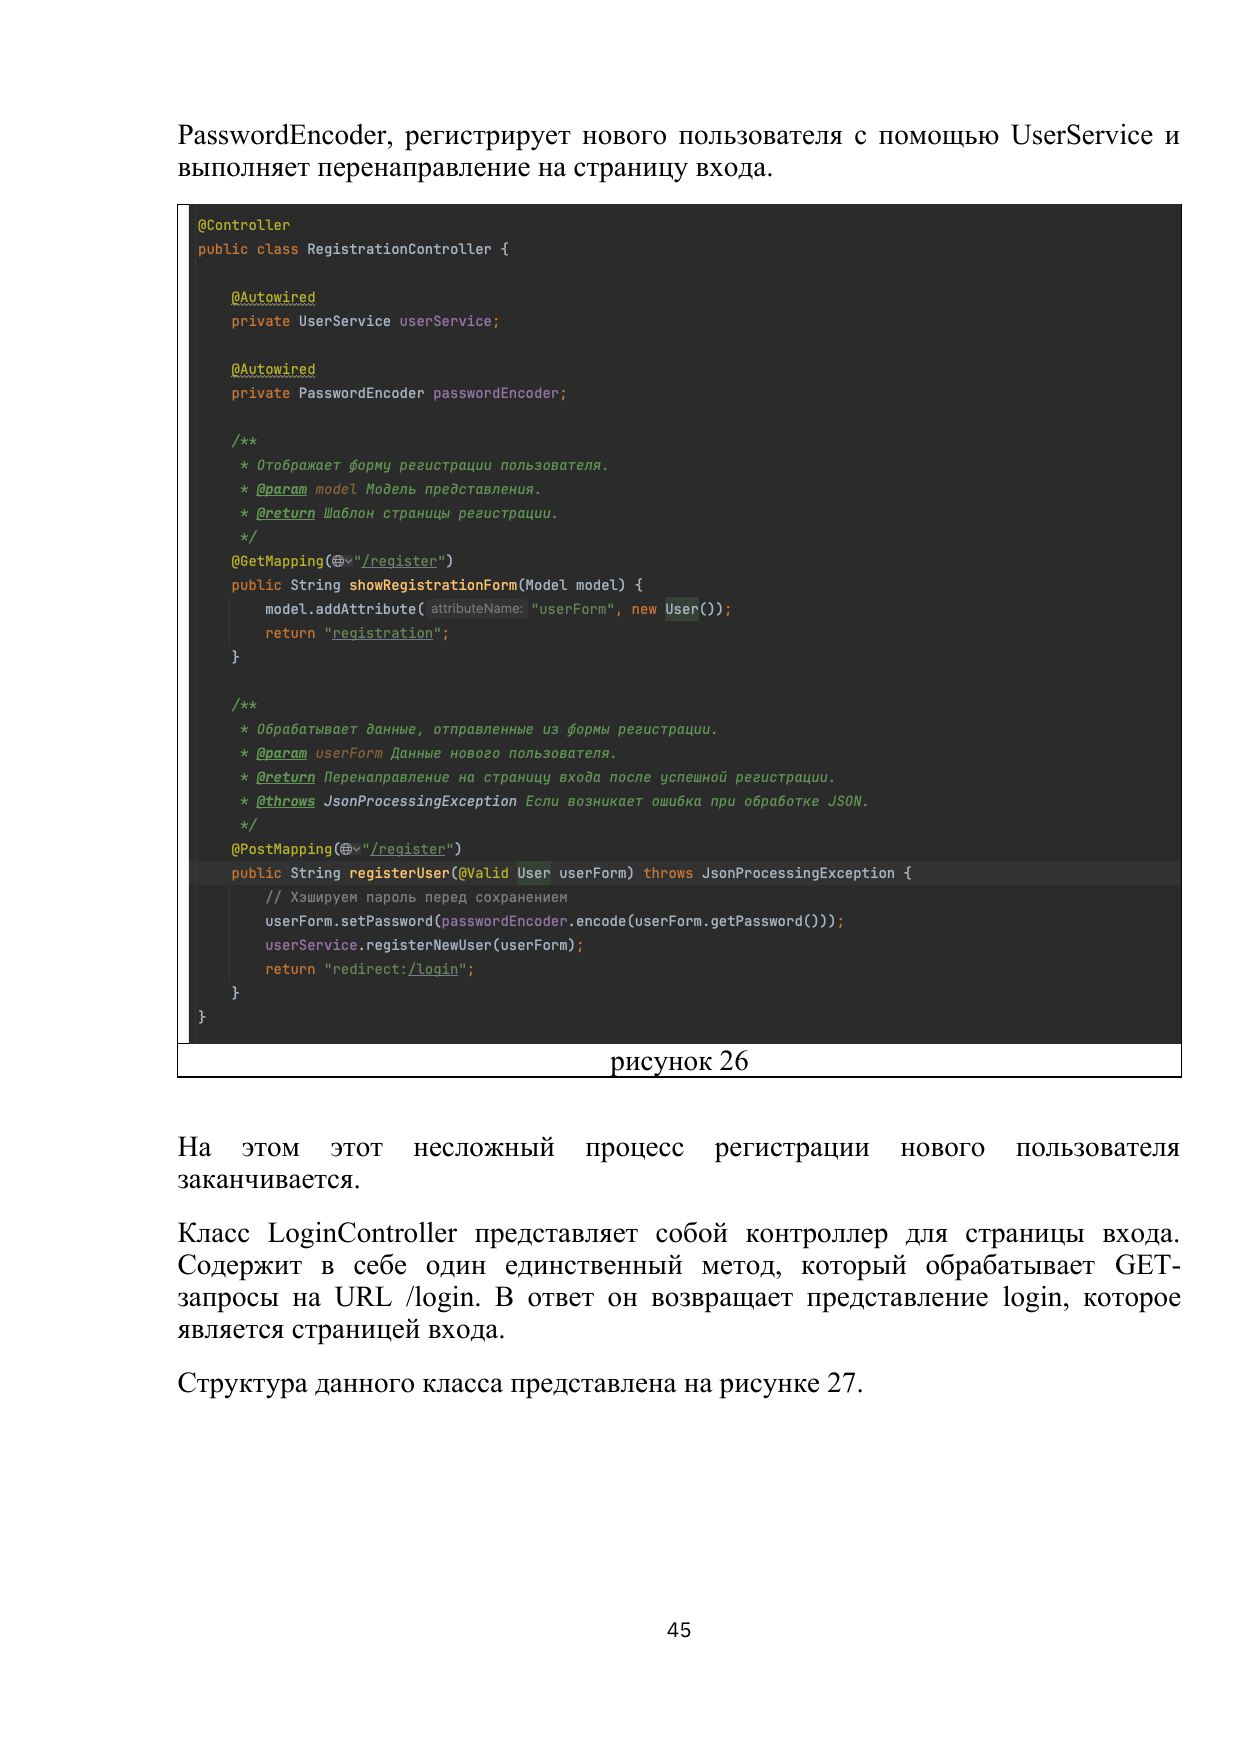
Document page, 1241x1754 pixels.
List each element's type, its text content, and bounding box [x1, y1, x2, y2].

table_header [178, 205, 188, 1043]
text Класс LoginController представляет собой контроллер для страницы входа. Содержит в себе один единственный метод, который обрабатывает GET-запросы на URL /login. В ответ он возвращает представление login, которое является страницей входа. [177, 1216, 1181, 1345]
text На этом этот несложный процесс регистрации нового пользователя заканчивается. [177, 1131, 1181, 1195]
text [177, 118, 1181, 183]
table_cell рисунок 26 [178, 1044, 1181, 1076]
text Структура данного класса представлена на рисунке 27. [177, 1366, 1181, 1398]
picture [188, 204, 1182, 1044]
